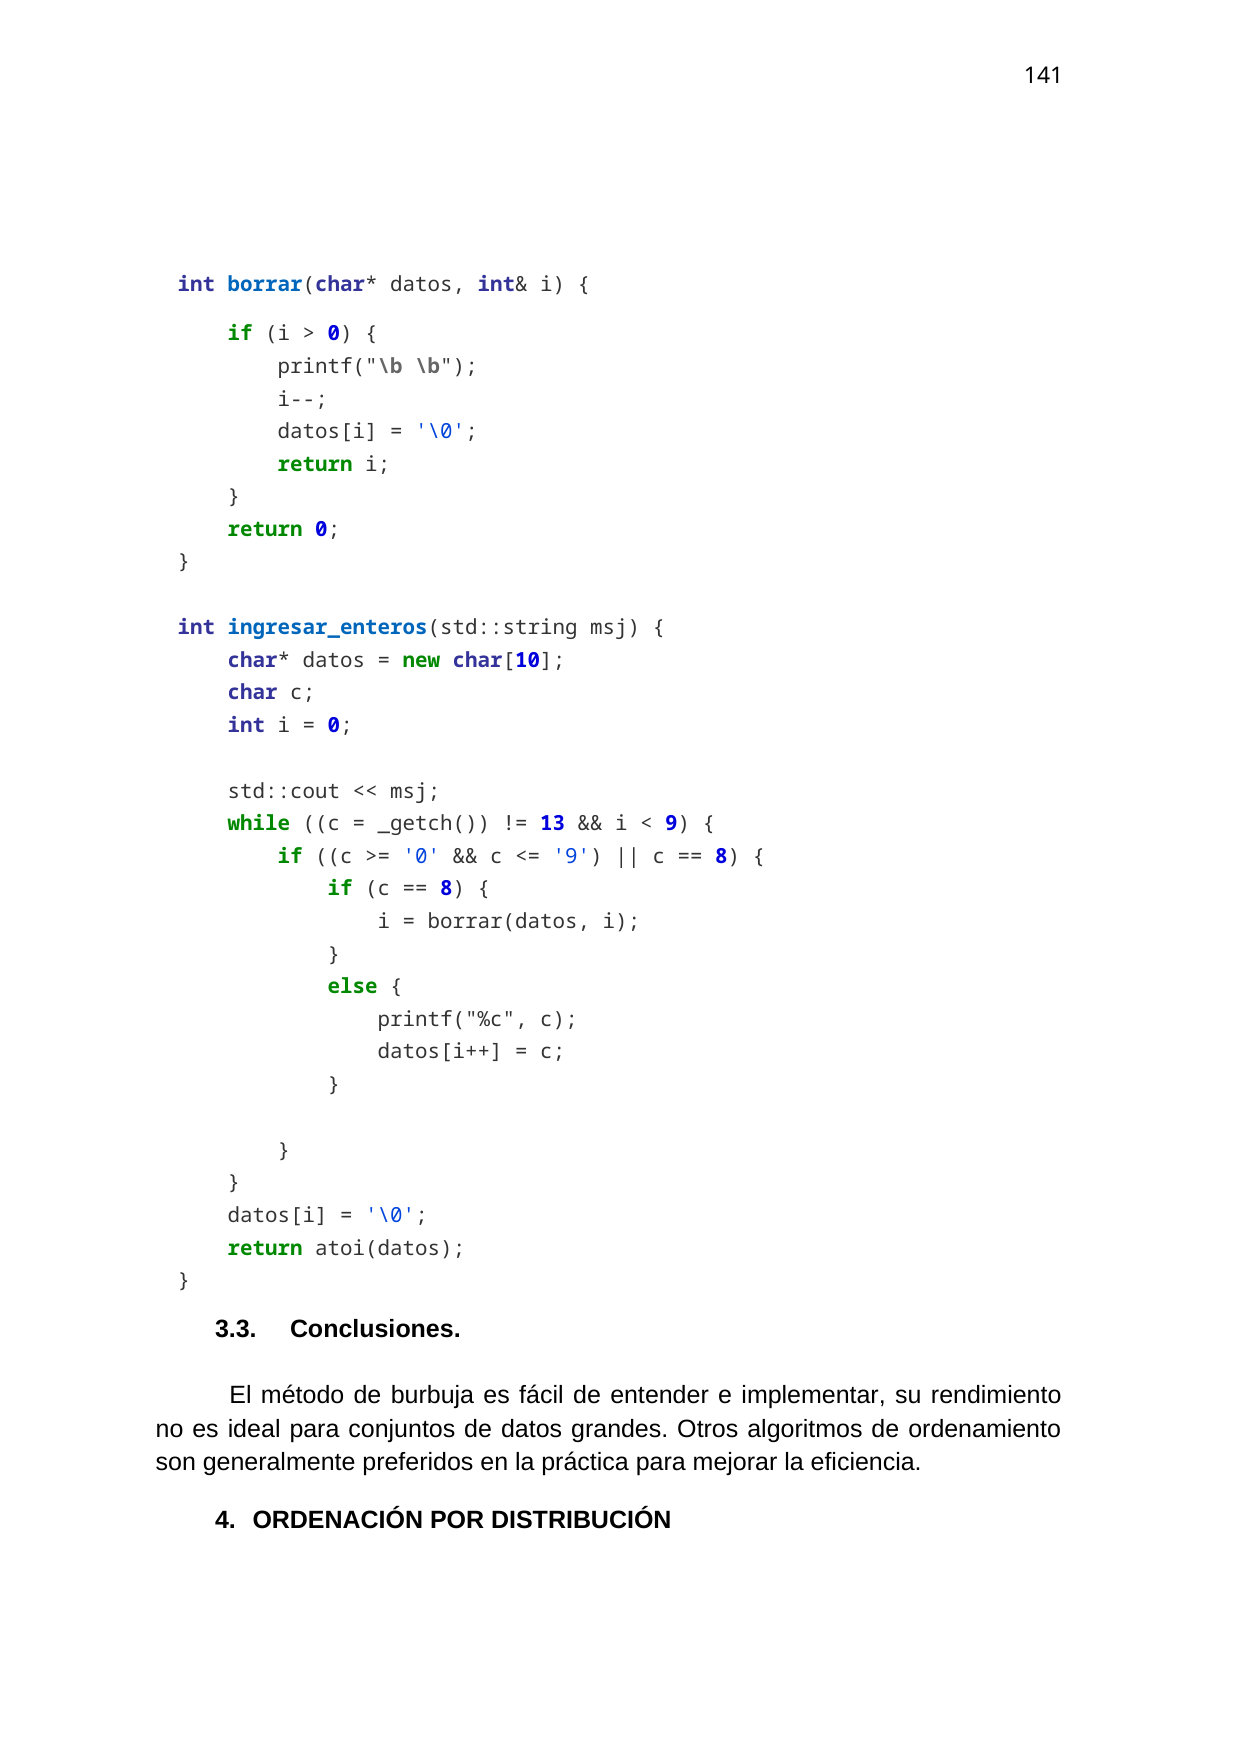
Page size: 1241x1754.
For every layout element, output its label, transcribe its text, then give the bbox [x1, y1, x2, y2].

text El método de burbuja es fácil de entender e implementar, su rendimiento no es ideal para conjuntos de datos grandes. Otros algoritmos de ordenamiento son generalmente preferidos en la práctica para mejorar la eficiencia. [155, 1381, 1063, 1475]
list Conclusiones. [215, 1314, 1063, 1343]
list Ordenación por distribución [215, 1504, 1063, 1533]
text if (i > 0) { printf("\b \b"); i--; datos[i] = '\0'; return i; } return 0; } int ingresar_enteros(std::string msj) { char* datos = new char[10]; char c; int i = 0; std::cout << msj; while ((c = _getch()) != 13 && i < 9) { if ((c >= '0' && c <= '9') || c == 8) { if (c == 8) { i = borrar(datos, i); } else { printf("%c", c); datos[i++] = c; } } } datos[i] = '\0'; return atoi(datos); } [177, 318, 1063, 1294]
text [177, 236, 1063, 298]
